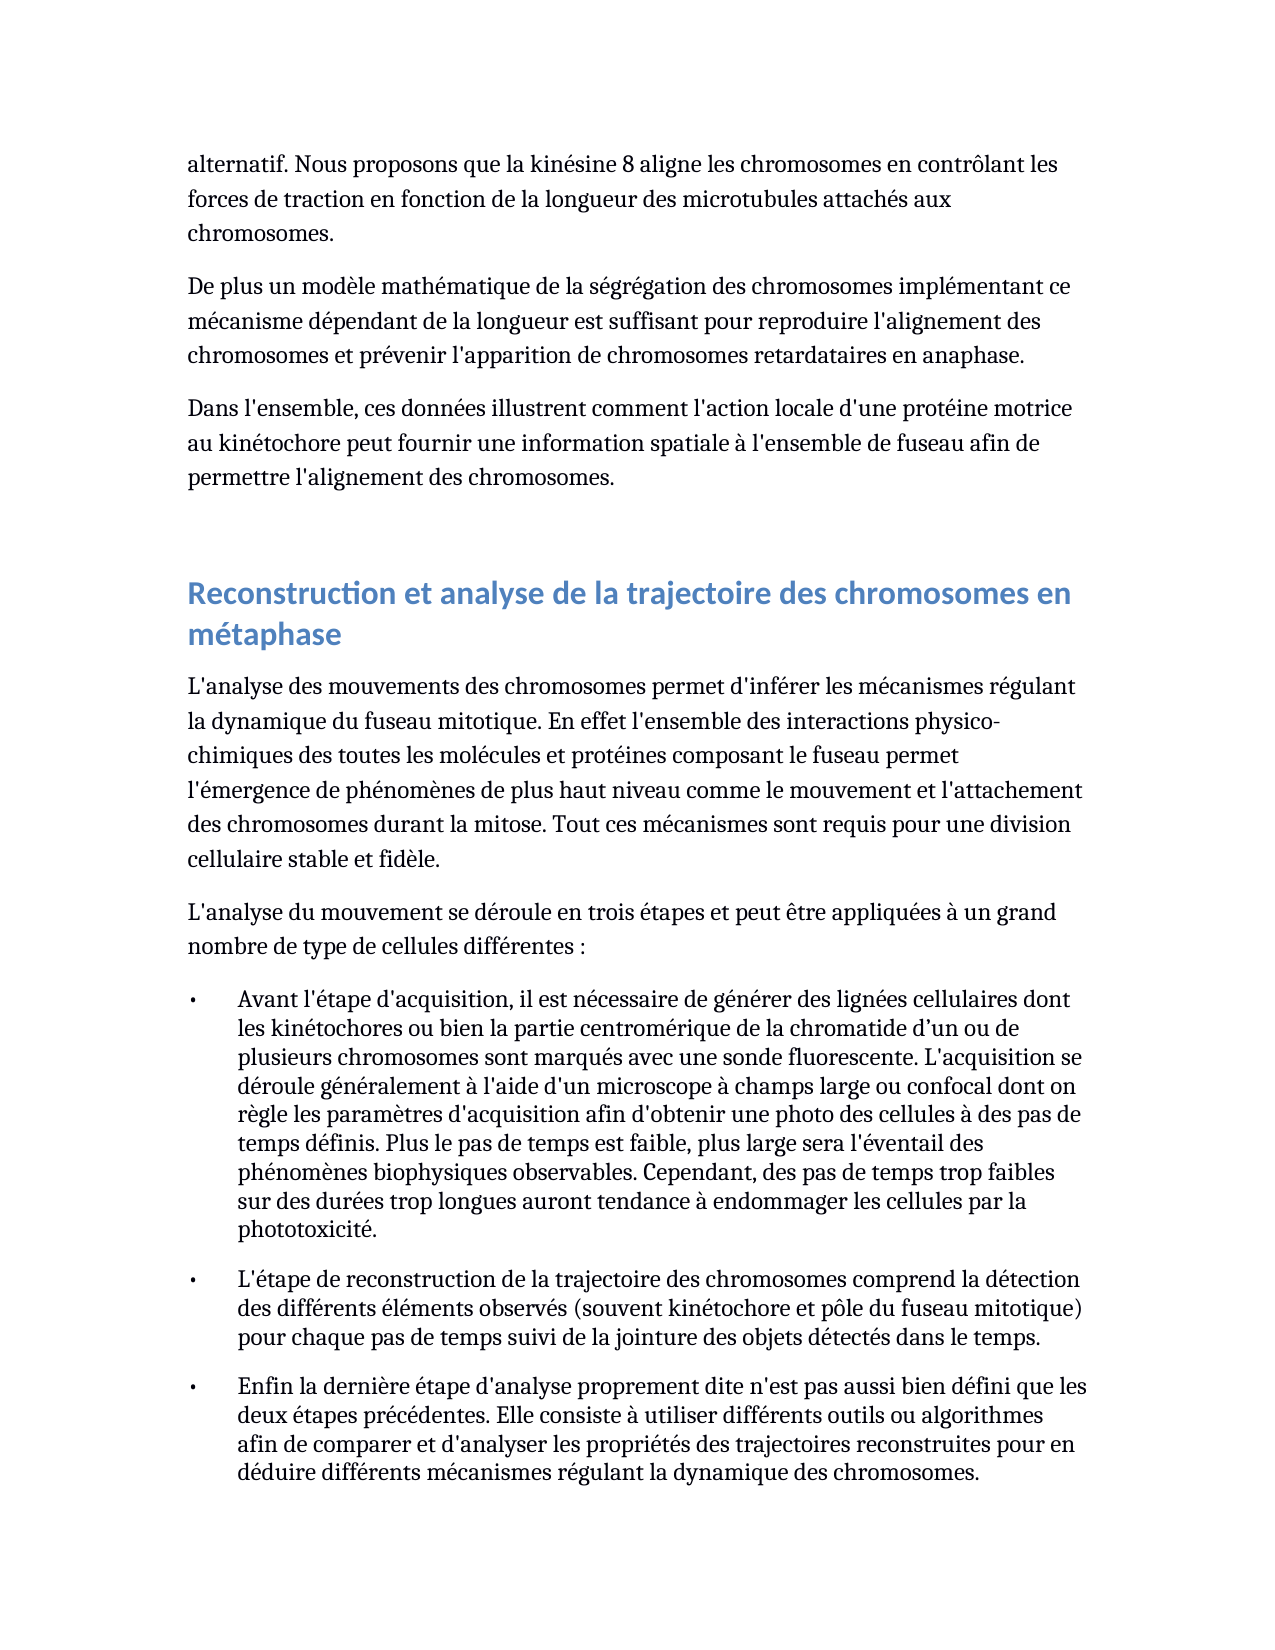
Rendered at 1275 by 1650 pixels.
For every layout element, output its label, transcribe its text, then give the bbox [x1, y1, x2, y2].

text L'analyse des mouvements des chromosomes permet d'inférer les mécanismes régulant la dynamique du fuseau mitotique. En effet l'ensemble des interactions physico-chimiques des toutes les molécules et protéines composant le fuseau permet l'émergence de phénomènes de plus haut niveau comme le mouvement et l'attachement des chromosomes durant la mitose. Tout ces mécanismes sont requis pour une division cellulaire stable et fidèle. [187, 672, 1087, 873]
list Avant l'étape d'acquisition, il est nécessaire de générer des lignées cellulaires dont les kinétochores ou bien la partie centromérique de la chromatide d’un ou de plusieurs chromosomes sont marqués avec une sonde fluorescente. L'acquisition se déroule généralement à l'aide d'un microscope à champs large ou confocal dont on règle les paramètres d'acquisition afin d'obtenir une photo des cellules à des pas de temps définis. Plus le pas de temps est faible, plus large sera l'éventail des phénomènes biophysiques observables. Cependant, des pas de temps trop faibles sur des durées trop longues auront tendance à endommager les cellules par la phototoxicité. [187, 985, 1087, 1244]
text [187, 150, 1087, 248]
text L'analyse du mouvement se déroule en trois étapes et peut être appliquées à un grand nombre de type de cellules différentes : [187, 898, 1087, 961]
list L'étape de reconstruction de la trajectoire des chromosomes comprend la détection des différents éléments observés (souvent kinétochore et pôle du fuseau mitotique) pour chaque pas de temps suivi de la jointure des objets détectés dans le temps. [187, 1265, 1087, 1351]
list Enfin la dernière étape d'analyse proprement dite n'est pas aussi bien défini que les deux étapes précédentes. Elle consiste à utiliser différents outils ou algorithmes afin de comparer et d'analyser les propriétés des trajectoires reconstruites pour en déduire différents mécanismes régulant la dynamique des chromosomes. [187, 1372, 1087, 1487]
subtitle Reconstruction et analyse de la trajectoire des chromosomes en métaphase [187, 572, 1087, 653]
text De plus un modèle mathématique de la ségrégation des chromosomes implémentant ce mécanisme dépendant de la longueur est suffisant pour reproduire l'alignement des chromosomes et prévenir l'apparition de chromosomes retardataires en anaphase. [187, 272, 1087, 370]
text Dans l'ensemble, ces données illustrent comment l'action locale d'une protéine motrice au kinétochore peut fournir une information spatiale à l'ensemble de fuseau afin de permettre l'alignement des chromosomes. [187, 394, 1087, 492]
